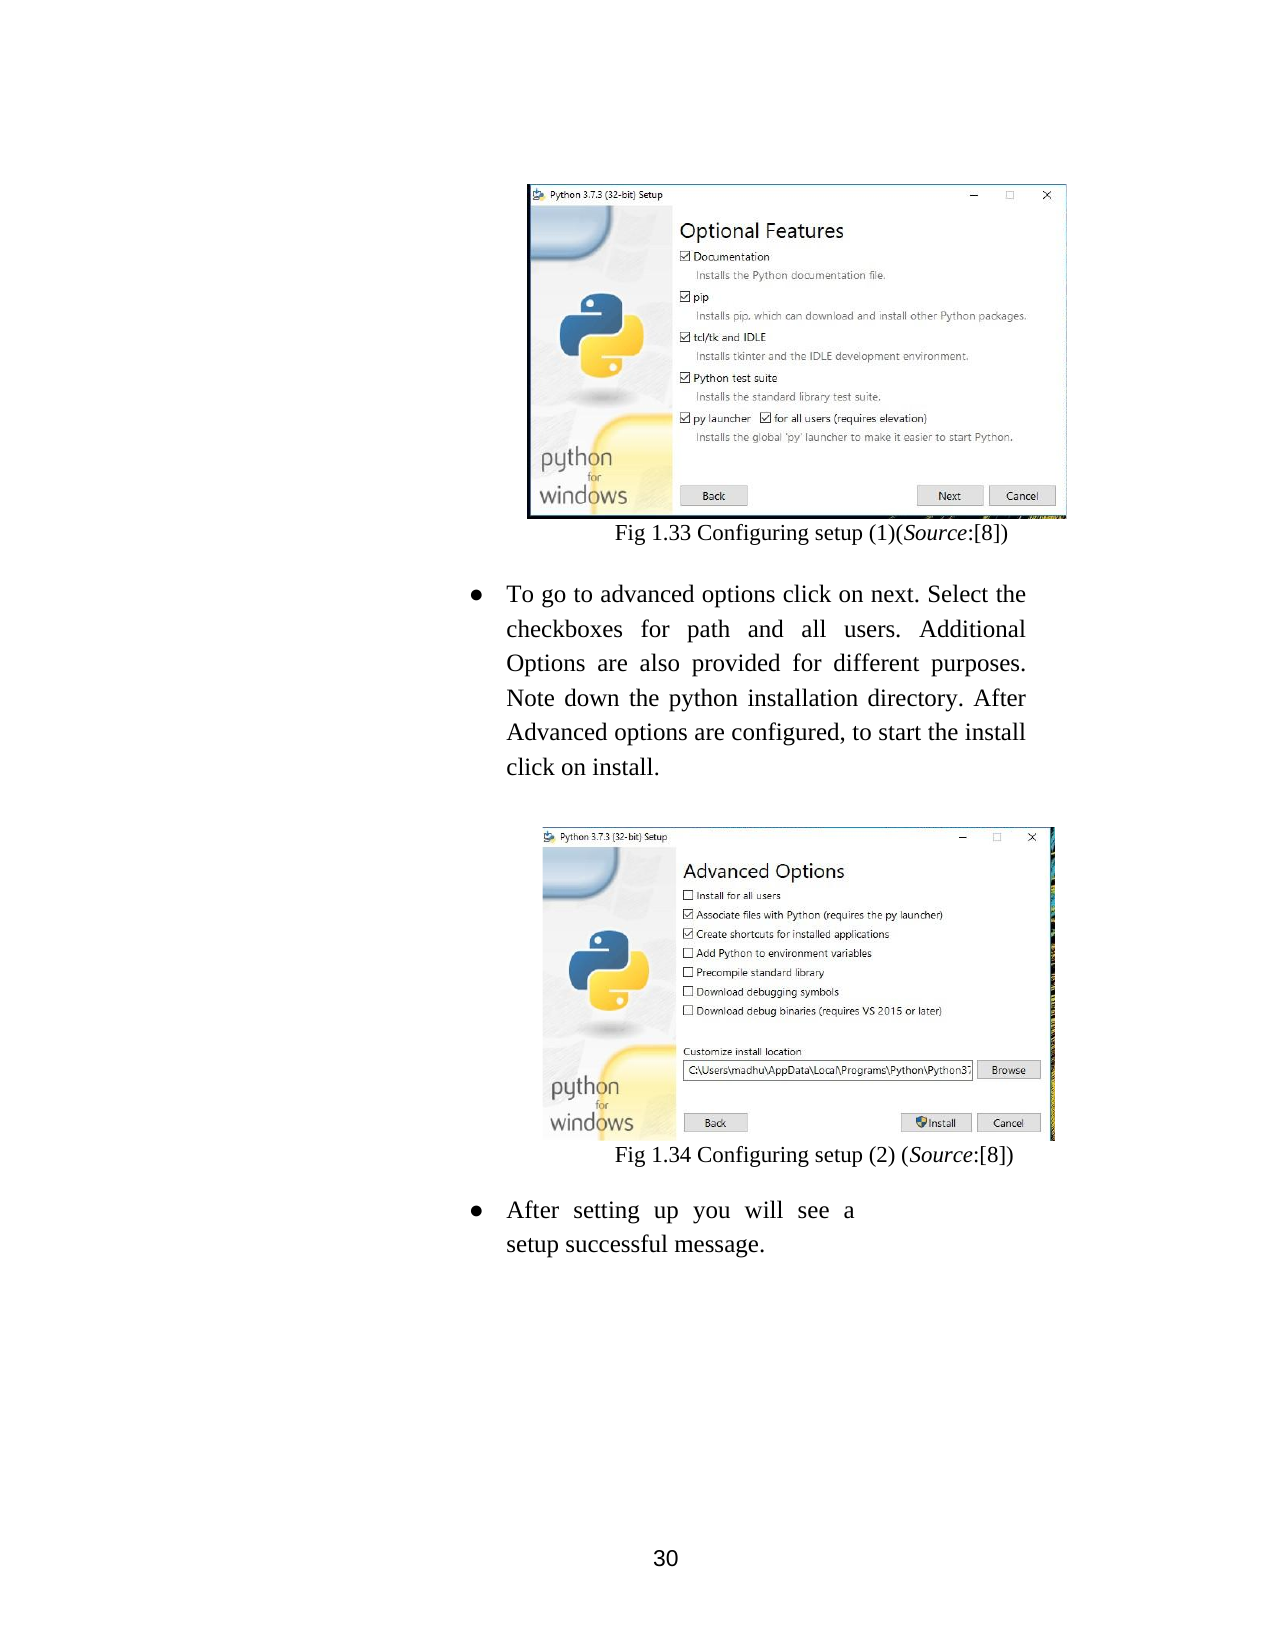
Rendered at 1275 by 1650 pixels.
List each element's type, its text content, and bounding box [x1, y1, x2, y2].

picture [542, 827, 1055, 1141]
text Fig 1.33 Configuring setup (1)(Source:[8]) [506, 519, 1125, 545]
text Fig 1.34 Configuring setup (2) (Source:[8]) [506, 1141, 1125, 1167]
list After setting up you will see a setup successful message. [469, 1195, 855, 1258]
picture [527, 184, 1067, 519]
list To go to advanced options click on next. Select the checkboxes for path and all users. Additional Options are also provided for different purposes. Note down the python installation directory. After Advanced options are configured, to start the install click on install. [469, 579, 1027, 780]
